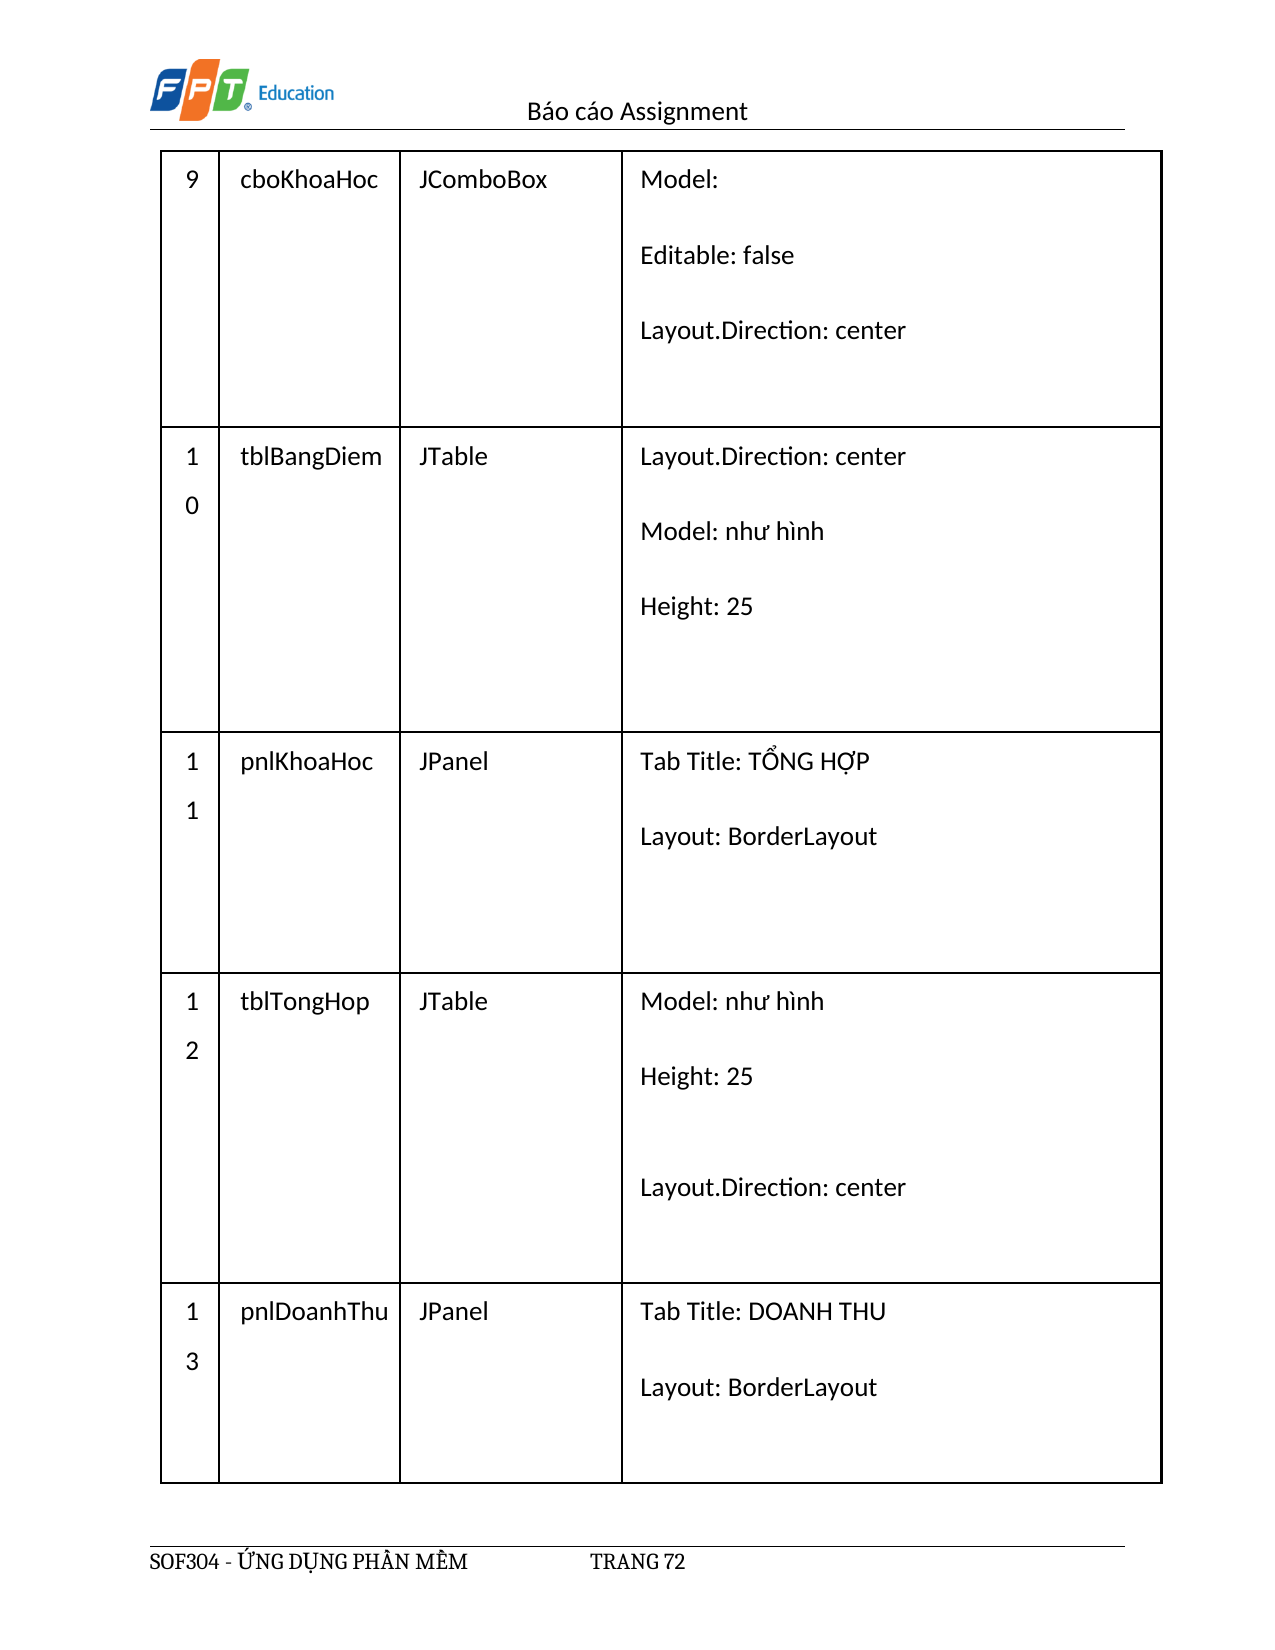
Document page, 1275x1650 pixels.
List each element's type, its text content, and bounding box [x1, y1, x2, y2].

table_cell Model: như hình Height: 25 [623, 974, 1160, 1159]
table_cell JTable [401, 974, 621, 1159]
table_cell 12 [162, 974, 218, 1159]
table_cell pnlDoanhThu [220, 1284, 399, 1482]
picture [150, 59, 336, 121]
table_cell Layout.Direction: center [623, 1160, 1160, 1282]
table_cell JPanel [401, 1284, 621, 1482]
table_cell 11 [162, 733, 218, 972]
table_cell Tab Title: TỔNG HỢP Layout: BorderLayout [623, 733, 1160, 972]
table_cell [401, 1160, 621, 1282]
table_cell Model: Editable: false Layout.Direction: center [623, 152, 1160, 426]
table_cell JComboBox [401, 152, 621, 426]
table_cell 13 [162, 1284, 218, 1482]
table_cell tblBangDiem [220, 428, 399, 731]
table_cell cboKhoaHoc [220, 152, 399, 426]
table_cell [162, 1160, 218, 1282]
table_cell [623, 1284, 1160, 1482]
table_cell [220, 1160, 399, 1282]
table_cell Layout.Direction: center Model: như hình Height: 25 [623, 428, 1160, 731]
table_cell tblTongHop [220, 974, 399, 1159]
table_cell pnlKhoaHoc [220, 733, 399, 972]
table_cell JTable [401, 428, 621, 731]
table_cell 9 [162, 152, 218, 426]
table_cell 10 [162, 428, 218, 731]
table_cell JPanel [401, 733, 621, 972]
